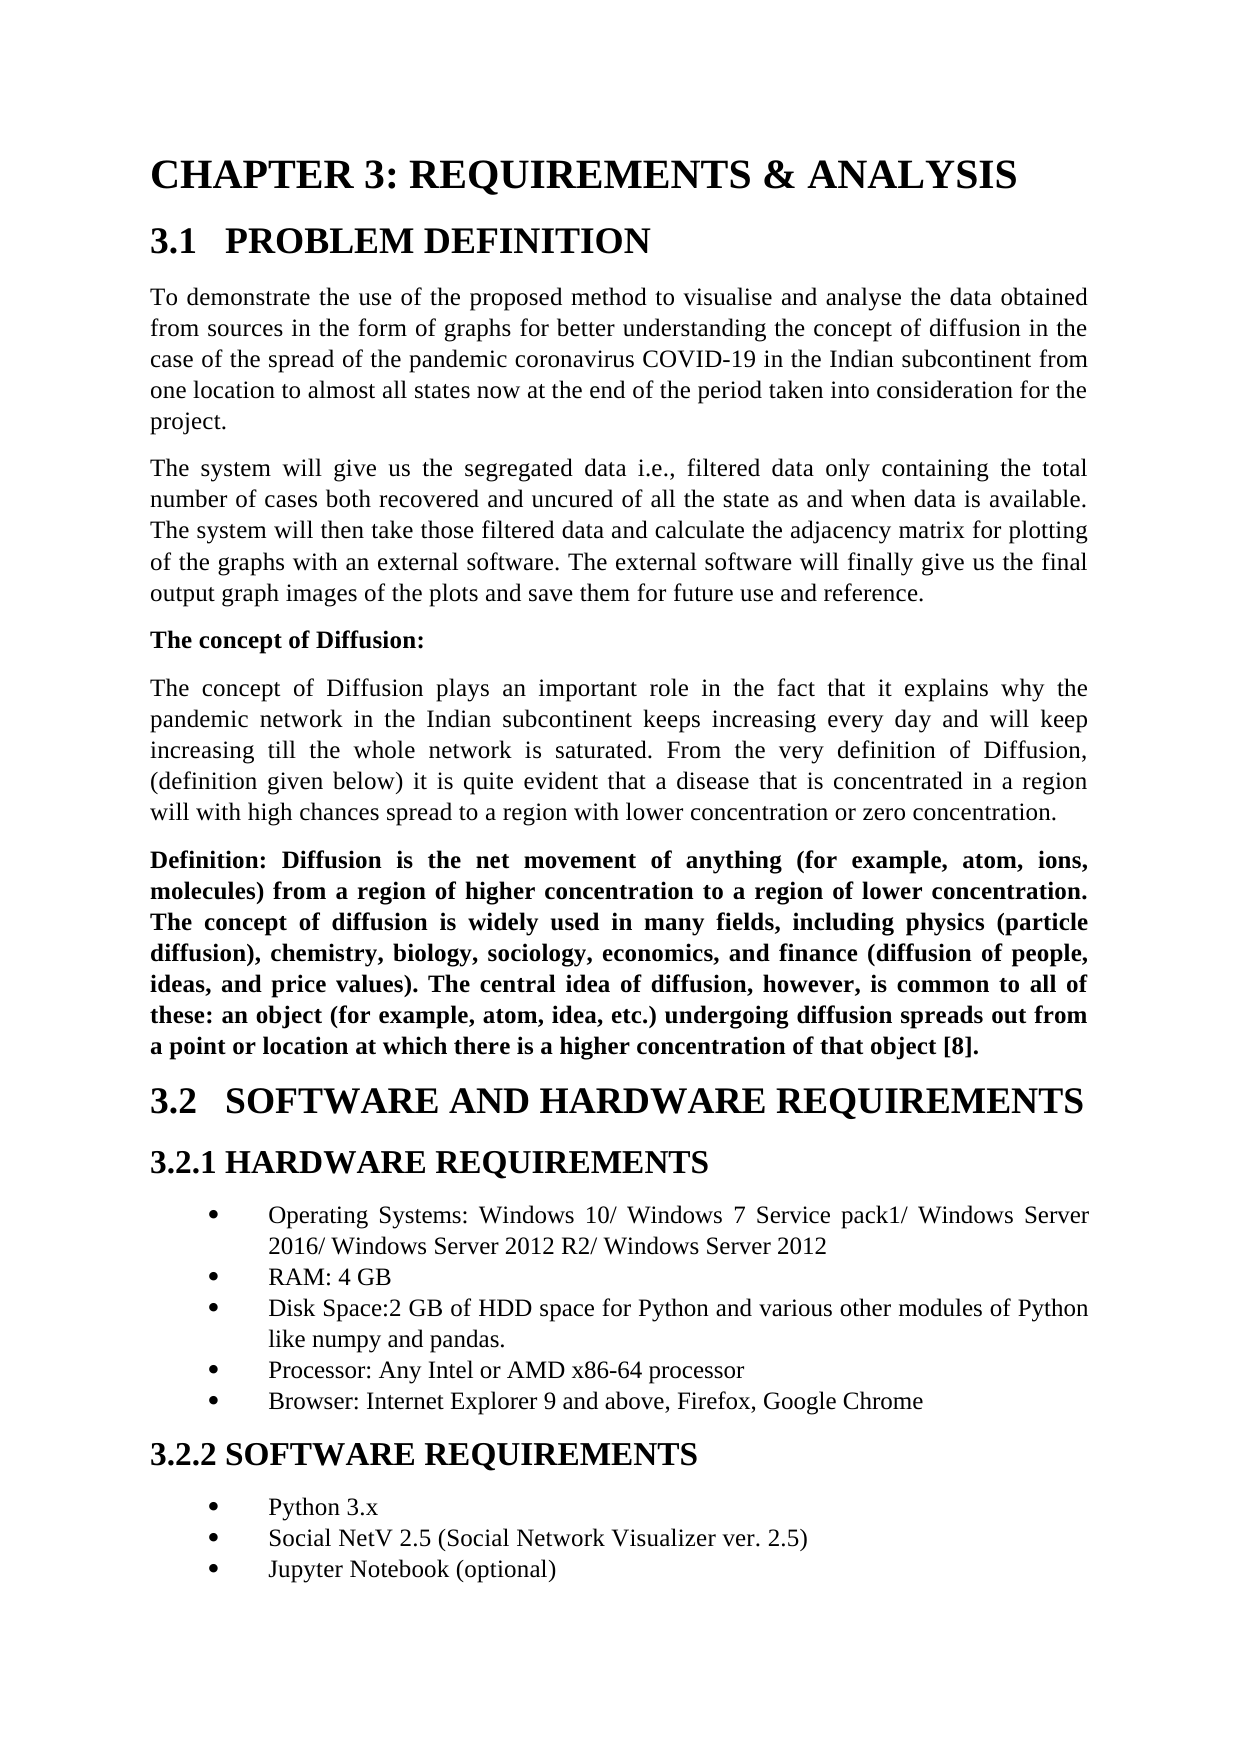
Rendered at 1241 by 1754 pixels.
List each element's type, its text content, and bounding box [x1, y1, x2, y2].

list HARDWARE REQUIREMENTS [150, 1142, 1090, 1180]
text CHAPTER 3: REQUIREMENTS & ANALYSIS [150, 150, 1090, 198]
list Python 3.x [209, 1492, 1090, 1521]
list Browser: Internet Explorer 9 and above, Firefox, Google Chrome [209, 1386, 1090, 1415]
list Jupyter Notebook (optional) [209, 1554, 1090, 1583]
text The concept of Diffusion plays an important role in the fact that it explains why the pandemic network in the Indian subcontinent keeps increasing every day and will keep increasing till the whole network is saturated. From the very definition of Diffusion, (definition given below) it is quite evident that a disease that is concentrated in a region will with high chances spread to a region with lower concentration or zero concentration. [150, 673, 1090, 826]
list Social NetV 2.5 (Social Network Visualizer ver. 2.5) [209, 1523, 1090, 1552]
list RAM: 4 GB [209, 1262, 1090, 1291]
list SOFTWARE AND HARDWARE REQUIREMENTS [150, 1079, 1090, 1122]
list Disk Space:2 GB of HDD space for Python and various other modules of Python like numpy and pandas. [209, 1293, 1090, 1353]
text The system will give us the segregated data i.e., filtered data only containing the total number of cases both recovered and uncured of all the state as and when data is available. The system will then take those filtered data and calculate the adjacency matrix for plotting of the graphs with an external software. The external software will finally give us the final output graph images of the plots and save them for future use and reference. [150, 453, 1090, 606]
list Processor: Any Intel or AMD x86-64 processor [209, 1355, 1090, 1384]
list Operating Systems: Windows 10/ Windows 7 Service pack1/ Windows Server 2016/ Windows Server 2012 R2/ Windows Server 2012 [209, 1200, 1090, 1260]
text Definition: Diffusion is the net movement of anything (for example, atom, ions, molecules) from a region of higher concentration to a region of lower concentration. The concept of diffusion is widely used in many fields, including physics (particle diffusion), chemistry, biology, sociology, economics, and finance (diffusion of people, ideas, and price values). The central idea of diffusion, however, is common to all of these: an object (for example, atom, idea, etc.) undergoing diffusion spreads out from a point or location at which there is a higher concentration of that object [8]. [150, 845, 1090, 1060]
list SOFTWARE REQUIREMENTS [150, 1434, 1090, 1472]
text To demonstrate the use of the proposed method to visualise and analyse the data obtained from sources in the form of graphs for better understanding the concept of diffusion in the case of the spread of the pandemic coronavirus COVID-19 in the Indian subcontinent from one location to almost all states now at the end of the period taken into consideration for the project. [150, 282, 1090, 434]
text The concept of Diffusion: [150, 625, 1090, 654]
list PROBLEM DEFINITION [150, 218, 1090, 261]
